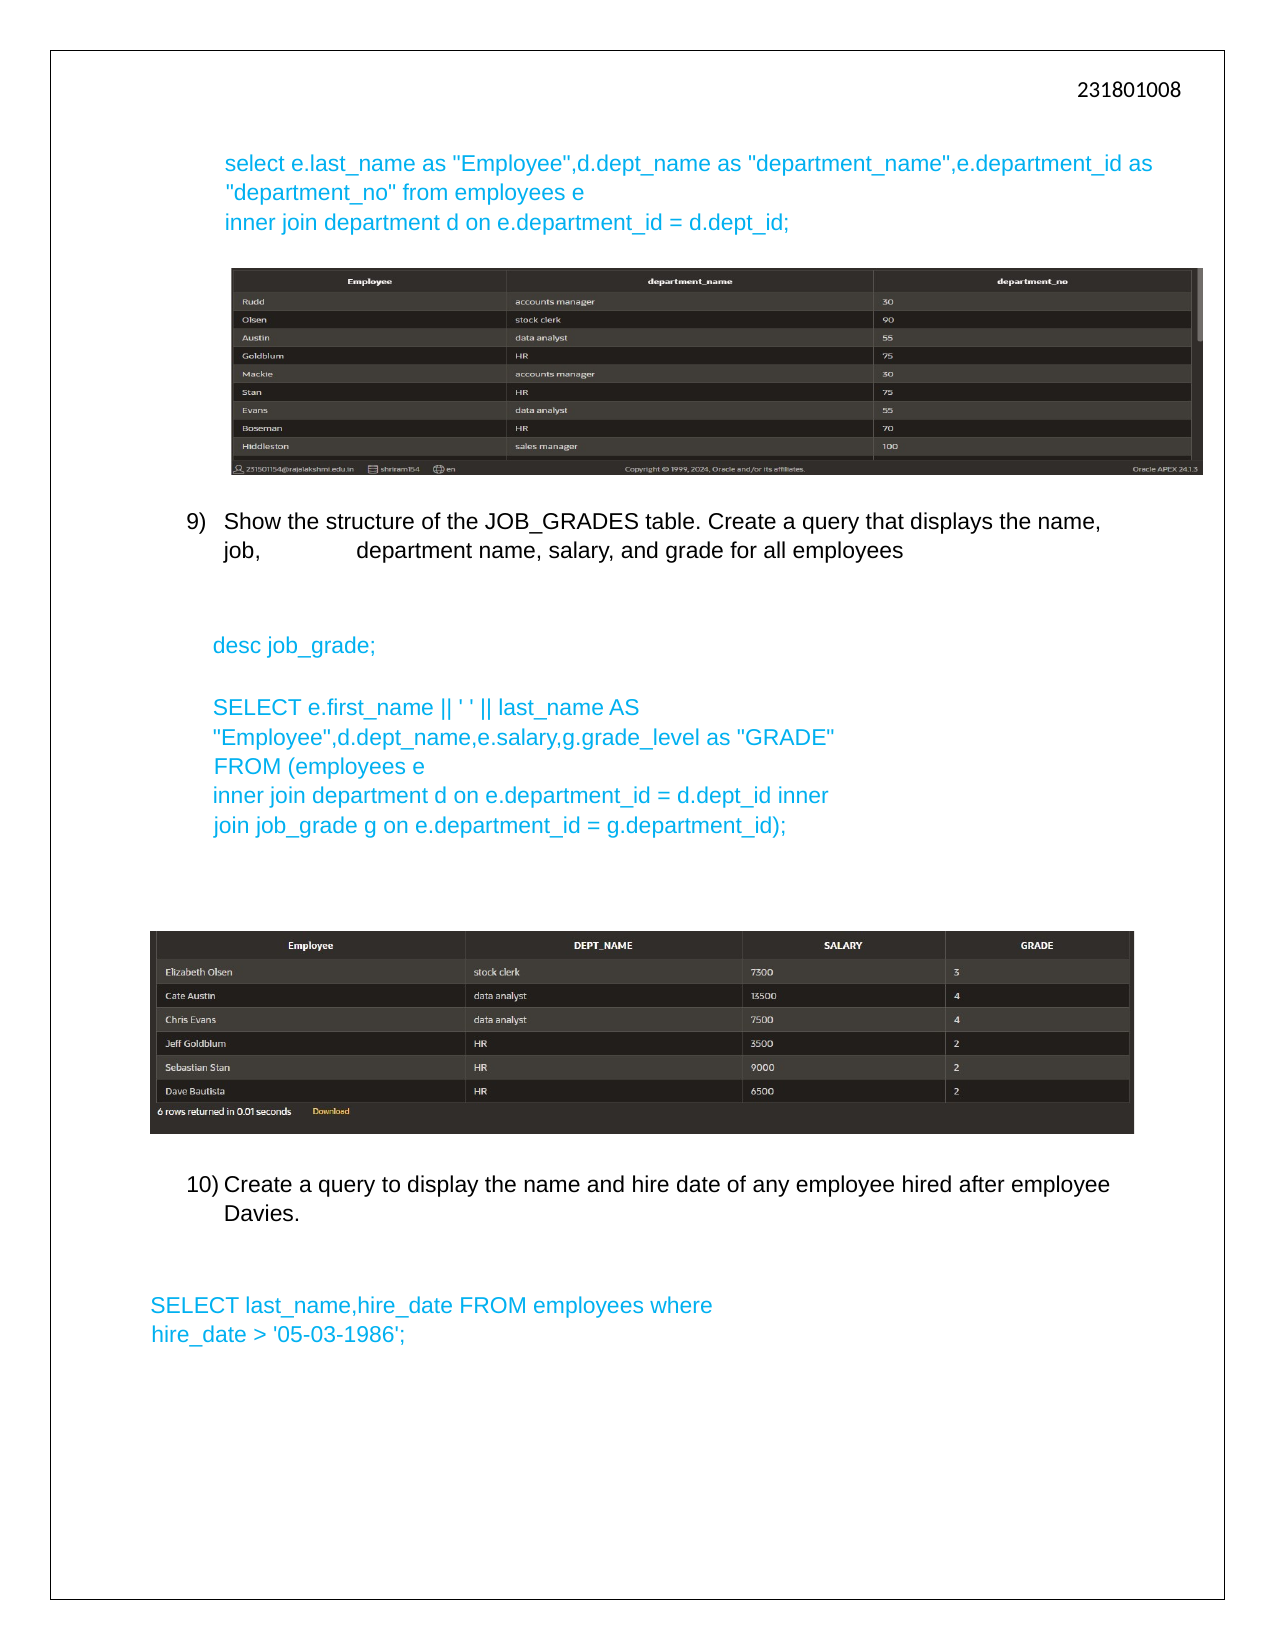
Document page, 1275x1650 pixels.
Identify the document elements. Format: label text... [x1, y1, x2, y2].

text inner join department d on e.department_id = d.dept_id inner join job_grade g on e.department_id = g.department_id); [213, 782, 841, 838]
list Create a query to display the name and hire date of any employee hired after employee Davies. [186, 1171, 1129, 1227]
list Show the structure of the JOB_GRADES table. Create a query that displays the name, job, department name, salary, and grade for all employees [186, 508, 1129, 563]
text desc job_grade; [213, 632, 1154, 658]
text select e.last_name as "Employee",d.dept_name as "department_name",e.department_id as "department_no" from employees e [224, 150, 1154, 205]
text SELECT e.first_name || ' ' || last_name AS [213, 694, 1154, 720]
text inner join department d on e.department_id = d.dept_id; [224, 208, 1154, 235]
text "Employee",d.dept_name,e.salary,g.grade_level as "GRADE" FROM (employees e [213, 724, 904, 779]
picture [150, 931, 1135, 1134]
picture [231, 268, 1203, 475]
text SELECT last_name,hire_date FROM employees where hire_date > '05-03-1986'; [150, 1292, 714, 1348]
